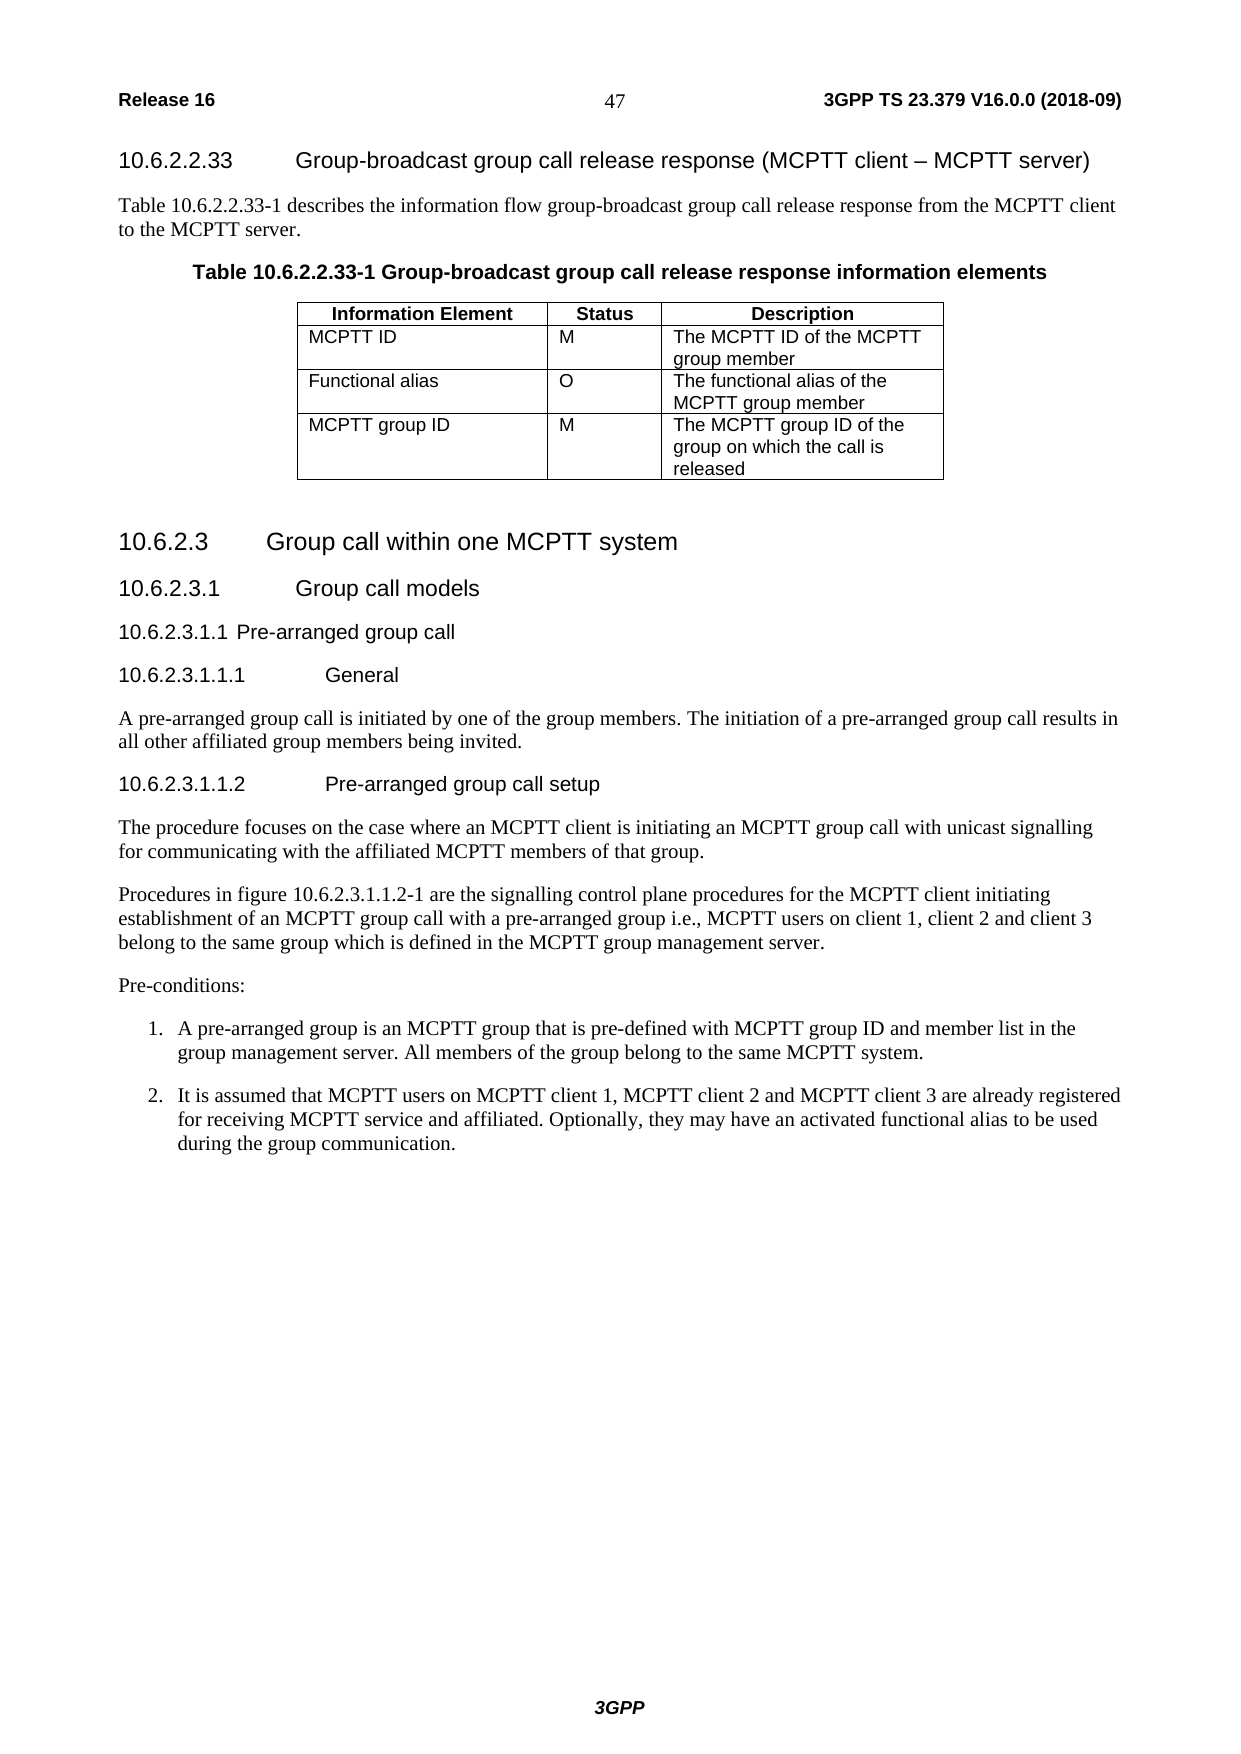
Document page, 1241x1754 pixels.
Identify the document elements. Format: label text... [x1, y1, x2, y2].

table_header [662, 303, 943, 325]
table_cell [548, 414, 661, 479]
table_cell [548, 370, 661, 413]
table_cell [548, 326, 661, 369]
text The procedure focuses on the case where an MCPTT client is initiating an MCPTT group call with unicast signalling for communicating with the affiliated MCPTT members of that group. [118, 815, 1122, 863]
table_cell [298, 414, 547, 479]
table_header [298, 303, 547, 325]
text Pre-conditions: [118, 973, 1122, 997]
text Procedures in figure 10.6.2.3.1.1.2-1 are the signalling control plane procedures for the MCPTT client initiating establishment of an MCPTT group call with a pre-arranged group i.e., MCPTT users on client 1, client 2 and client 3 belong to the same group which is defined in the MCPTT group management server. [118, 882, 1122, 954]
text 10.6.2.3.1.1.2 Pre-arranged group call setup [118, 772, 1122, 796]
subtitle 10.6.2.2.33 Group-broadcast group call release response (MCPTT client – MCPTT server) [118, 147, 1122, 174]
text 1. A pre-arranged group is an MCPTT group that is pre-defined with MCPTT group ID and member list in the group management server. All members of the group belong to the same MCPTT system. [148, 1016, 1122, 1064]
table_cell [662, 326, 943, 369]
text Table 10.6.2.2.33-1 Group-broadcast group call release response information elements [118, 259, 1122, 283]
text 10.6.2.3.1.1.1 General [118, 663, 1122, 687]
text 2. It is assumed that MCPTT users on MCPTT client 1, MCPTT client 2 and MCPTT client 3 are already registered for receiving MCPTT service and affiliated. Optionally, they may have an activated functional alias to be used during the group communication. [148, 1082, 1122, 1155]
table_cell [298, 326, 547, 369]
subtitle 10.6.2.3.1.1 Pre-arranged group call [118, 620, 1122, 644]
text A pre-arranged group call is initiated by one of the group members. The initiation of a pre-arranged group call results in all other affiliated group members being invited. [118, 705, 1122, 753]
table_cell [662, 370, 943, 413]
subtitle 10.6.2.3 Group call within one MCPTT system [118, 527, 1122, 556]
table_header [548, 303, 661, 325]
text Table 10.6.2.2.33-1 describes the information flow group-broadcast group call release response from the MCPTT client to the MCPTT server. [118, 193, 1122, 241]
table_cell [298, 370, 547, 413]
subtitle 10.6.2.3.1 Group call models [118, 575, 1122, 601]
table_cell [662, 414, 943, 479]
